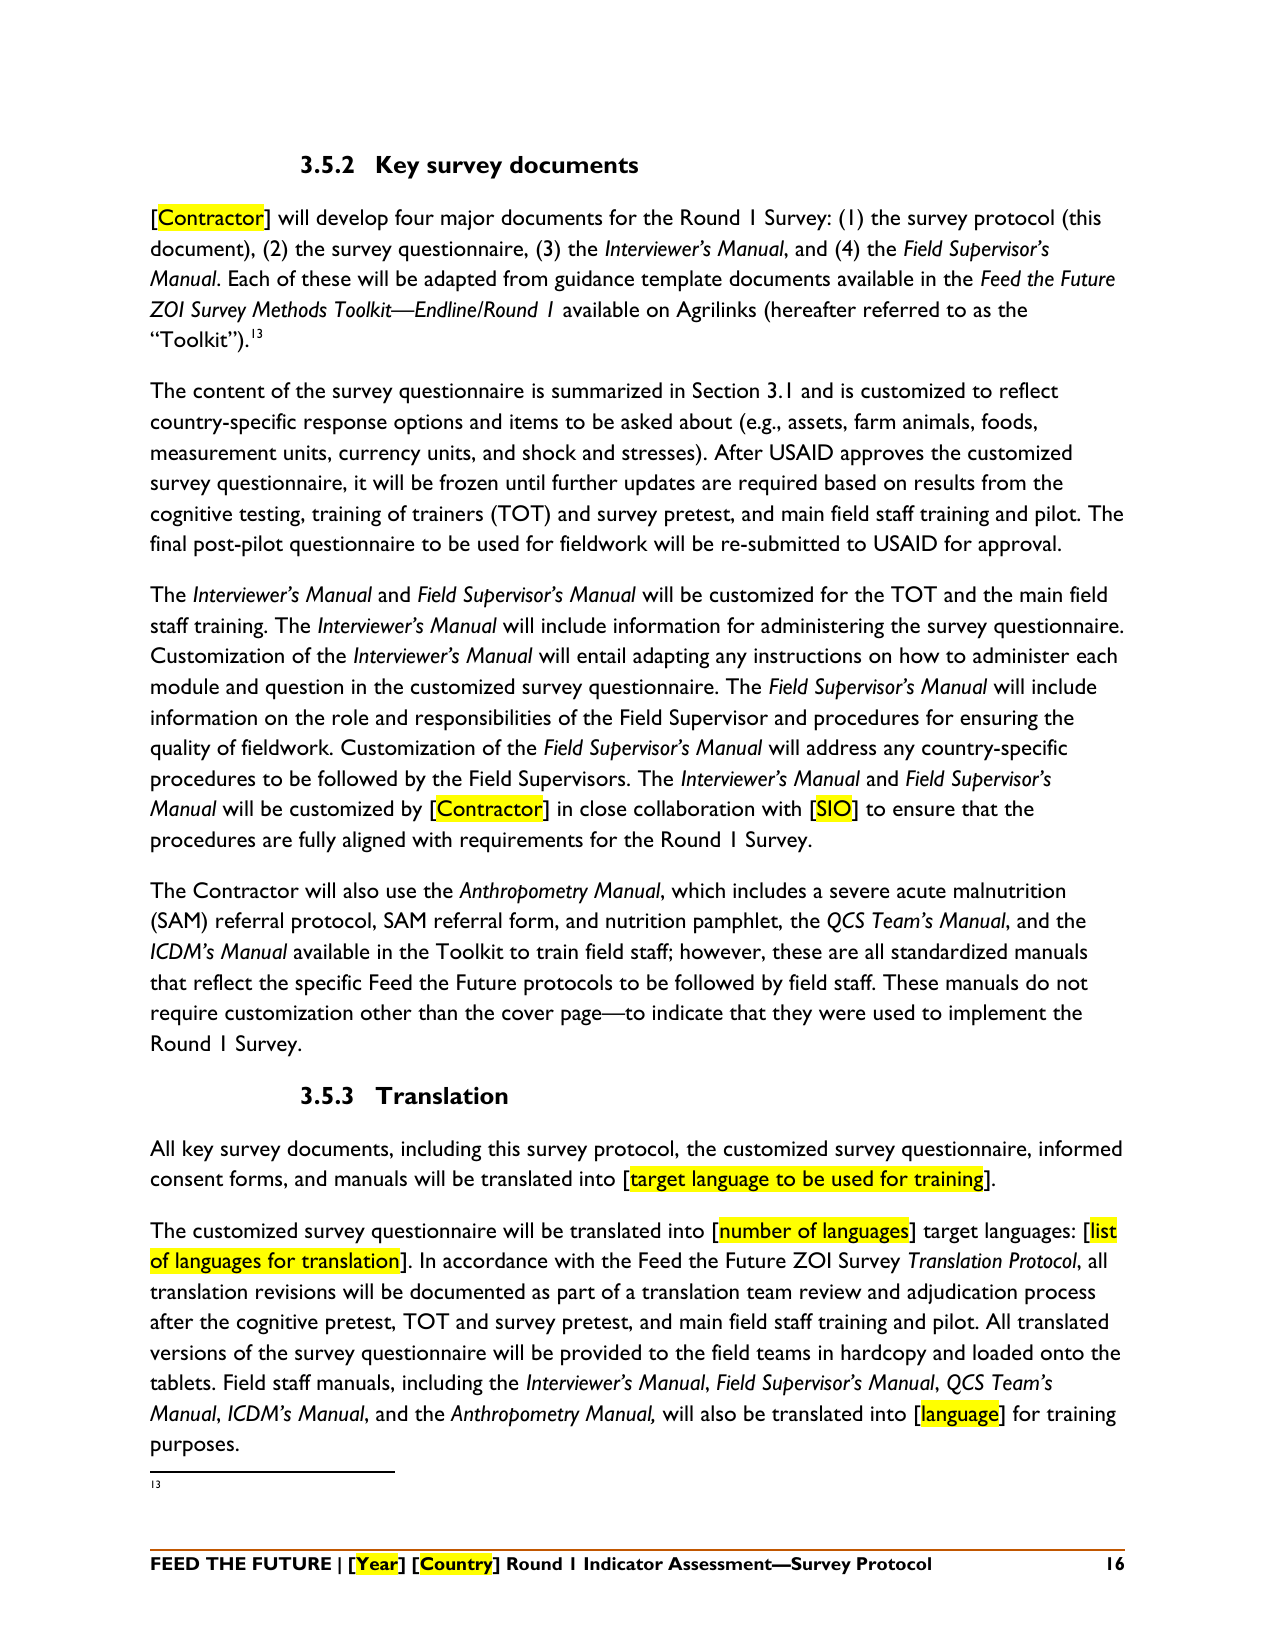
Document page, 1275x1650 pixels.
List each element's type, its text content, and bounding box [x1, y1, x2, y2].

text The content of the survey questionnaire is summarized in Section 3.1 and is customized to reflect country-specific response options and items to be asked about (e.g., assets, farm animals, foods, measurement units, currency units, and shock and stresses). After USAID approves the customized survey questionnaire, it will be frozen until further updates are required based on results from the cognitive testing, training of trainers (TOT) and survey pretest, and main field staff training and pilot. The final post-pilot questionnaire to be used for fieldwork will be re-submitted to USAID for approval. [150, 377, 1125, 557]
text The Contractor will also use the Anthropometry Manual, which includes a severe acute malnutrition (SAM) referral protocol, SAM referral form, and nutrition pamphlet, the QCS Team’s Manual, and the ICDM’s Manual available in the Toolkit to train field staff; however, these are all standardized manuals that reflect the specific Feed the Future protocols to be followed by field staff. These manuals do not require customization other than the cover page—to indicate that they were used to implement the Round 1 Survey. [150, 877, 1125, 1056]
text [Contractor] will develop four major documents for the Round 1 Survey: (1) the survey protocol (this document), (2) the survey questionnaire, (3) the Interviewer’s Manual, and (4) the Field Supervisor’s Manual. Each of these will be adapted from guidance template documents available in the Feed the Future ZOI Survey Methods Toolkit—Endline/Round 1 available on Agrilinks (hereafter referred to as the “Toolkit”). [150, 204, 1125, 353]
text All key survey documents, including this survey protocol, the customized survey questionnaire, informed consent forms, and manuals will be translated into [target language to be used for training]. [150, 1135, 1125, 1192]
text The customized survey questionnaire will be translated into [number of languages] target languages: [list of languages for translation]. In accordance with the Feed the Future ZOI Survey Translation Protocol, all translation revisions will be documented as part of a translation team review and adjudication process after the cognitive pretest, TOT and survey pretest, and main field staff training and pilot. All translated versions of the survey questionnaire will be provided to the field teams in hardcopy and loaded onto the tablets. Field staff manuals, including the Interviewer’s Manual, Field Supervisor’s Manual, QCS Team’s Manual, ICDM’s Manual, and the Anthropometry Manual, will also be translated into [language] for training purposes. [150, 1217, 1125, 1457]
text The Interviewer’s Manual and Field Supervisor’s Manual will be customized for the TOT and the main field staff training. The Interviewer’s Manual will include information for administering the survey questionnaire. Customization of the Interviewer’s Manual will entail adapting any instructions on how to administer each module and question in the customized survey questionnaire. The Field Supervisor’s Manual will include information on the role and responsibilities of the Field Supervisor and procedures for ensuring the quality of fieldwork. Customization of the Field Supervisor’s Manual will address any country-specific procedures to be followed by the Field Supervisors. The Interviewer’s Manual and Field Supervisor’s Manual will be customized by [Contractor] in close collaboration with [SIO] to ensure that the procedures are fully aligned with requirements for the Round 1 Survey. [150, 581, 1125, 852]
subtitle 3.5.2 Key survey documents [300, 150, 1125, 179]
subtitle 3.5.3 Translation [300, 1081, 1125, 1110]
